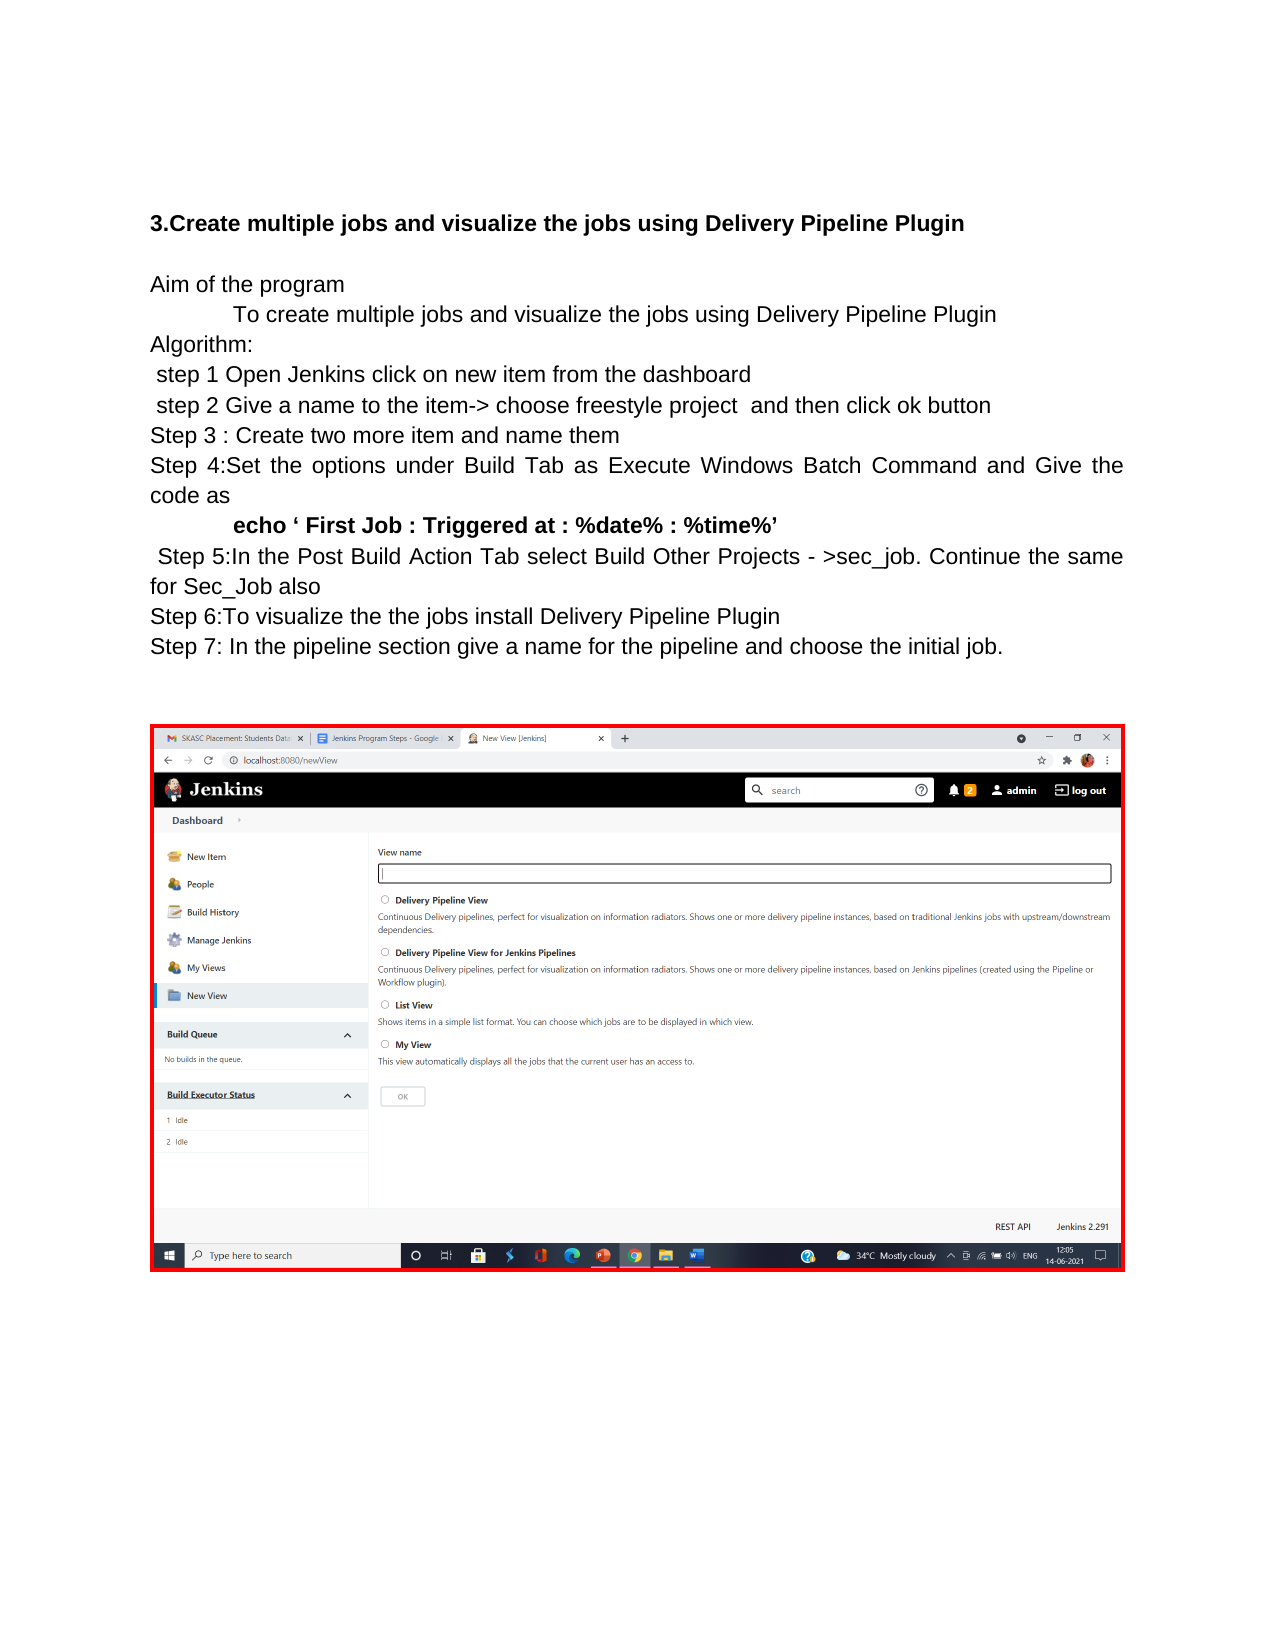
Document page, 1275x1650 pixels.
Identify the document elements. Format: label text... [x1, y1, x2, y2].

text step 2 Give a name to the item-> choose freestyle project and then click ok button [150, 392, 1125, 418]
text 3.Create multiple jobs and visualize the jobs using Delivery Pipeline Plugin [150, 210, 1125, 237]
picture [154, 728, 1121, 1268]
text step 1 Open Jenkins click on new item from the dashboard [150, 361, 1125, 388]
text Step 6:To visualize the the jobs install Delivery Pipeline Plugin [150, 603, 1125, 629]
text Step 7: In the pipeline section give a name for the pipeline and choose the initial job. [150, 633, 1125, 660]
text To create multiple jobs and visualize the jobs using Delivery Pipeline Plugin [150, 301, 1125, 327]
text Step 3 : Create two more item and name them [150, 422, 1125, 448]
text Step 4:Set the options under Build Tab as Execute Windows Batch Command and Give the code as [150, 452, 1125, 509]
text Step 5:In the Post Build Action Tab select Build Other Projects - >sec_job. Continue the same for Sec_Job also [150, 543, 1125, 599]
text Algorithm: [150, 331, 1125, 358]
text Aim of the program [150, 271, 1125, 297]
text echo ‘ First Job : Triggered at : %date% : %time%’ [150, 512, 1125, 539]
